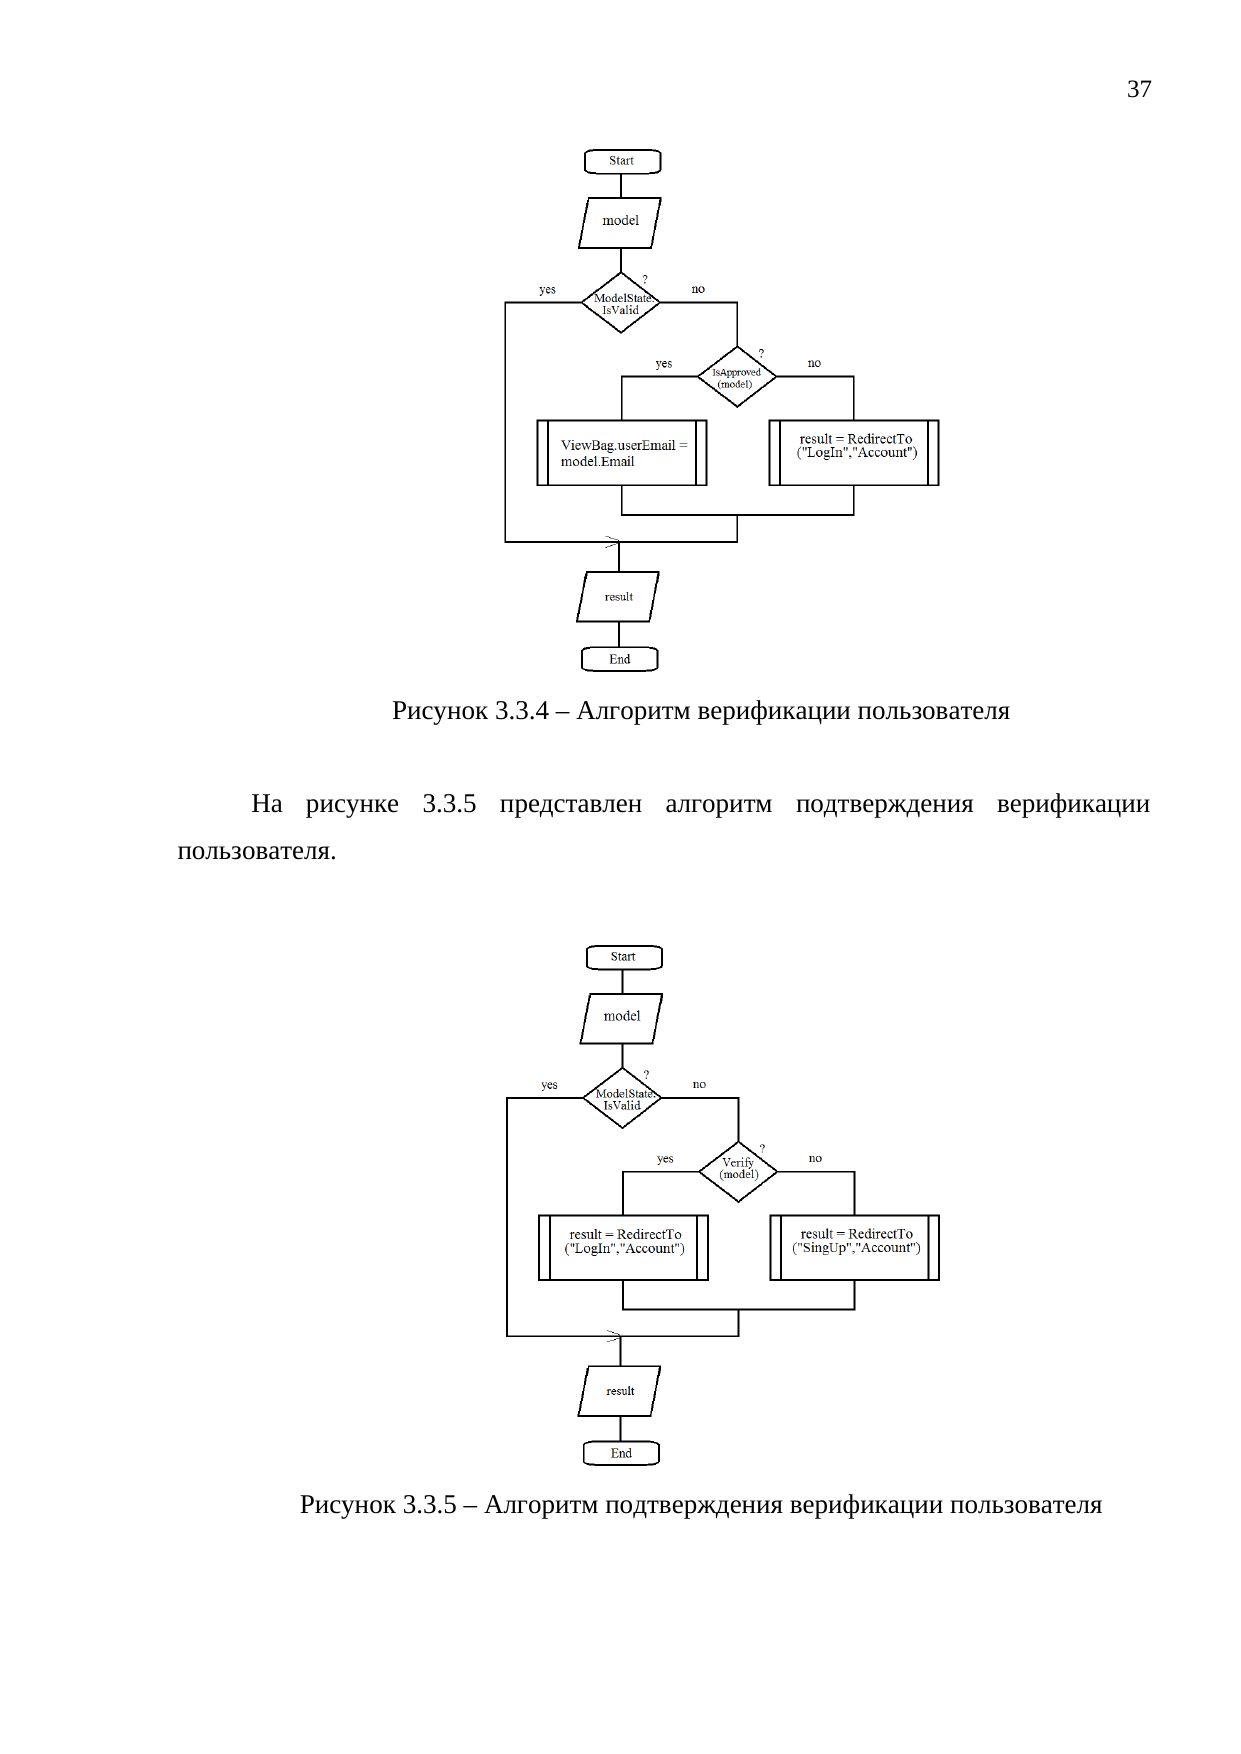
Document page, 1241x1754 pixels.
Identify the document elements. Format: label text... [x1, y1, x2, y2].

text Рисунок 3.3.5 – Алгоритм подтверждения верификации пользователя [177, 1488, 1152, 1519]
text Рисунок 3.3.4 – Алгоритм верификации пользователя [177, 694, 1152, 725]
picture [455, 131, 948, 680]
text На рисунке 3.3.5 представлен алгоритм подтверждения верификации пользователя. [177, 788, 1152, 865]
picture [457, 927, 946, 1474]
